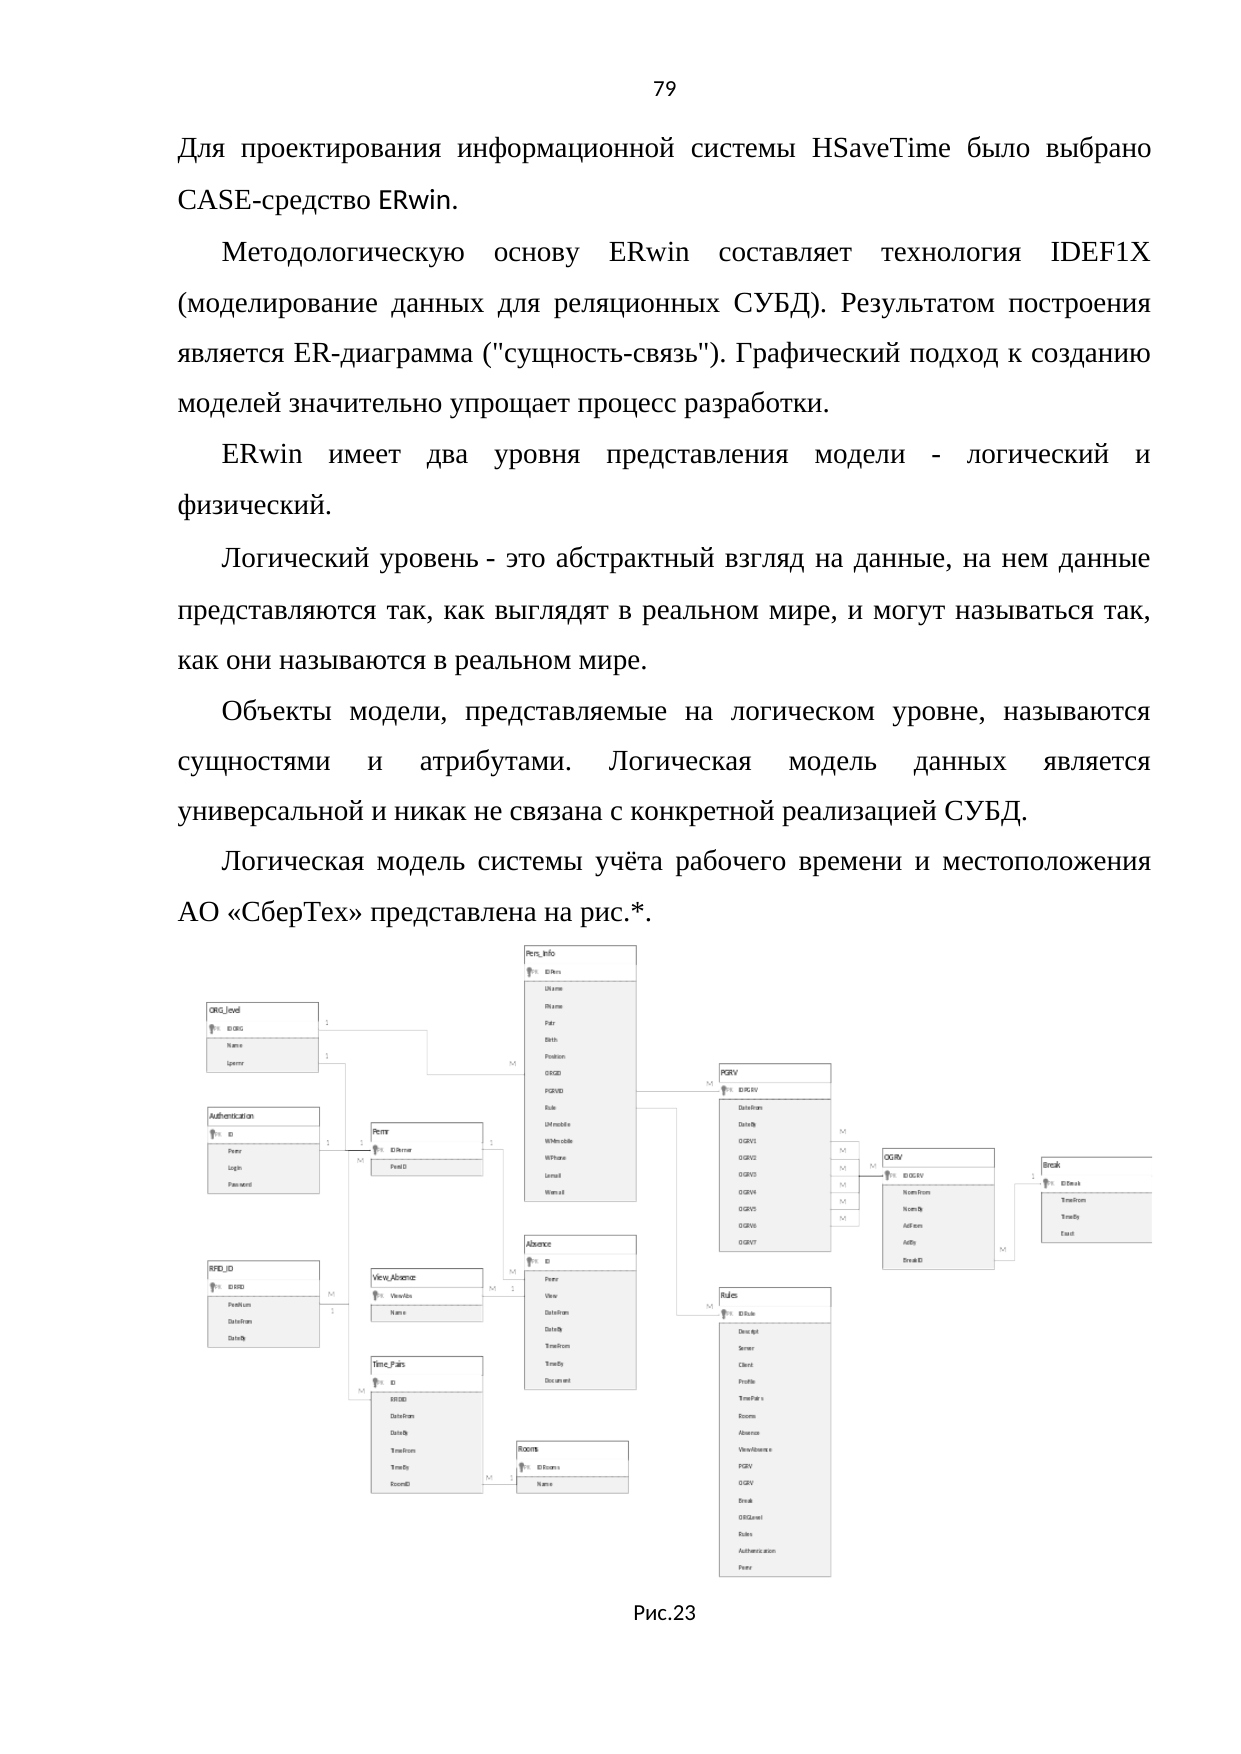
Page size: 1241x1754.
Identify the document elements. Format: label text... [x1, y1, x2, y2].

text ERwin имеет два уровня представления модели - логический и физический. [177, 436, 1152, 522]
text Логическая модель системы учёта рабочего времени и местоположения АО «СберТех» представлена на рис.*. [177, 843, 1152, 927]
text Объекты модели, представляемые на логическом уровне, называются сущностями и атрибутами. Логическая модель данных является универсальной и никак не связана с конкретной реализацией СУБД. [177, 693, 1152, 827]
text Методологическую основу ERwin составляет технология IDEF1X (моделирование данных для реляционных СУБД). Результатом построения является ER-диаграмма ("сущность-связь"). Графический подход к созданию моделей значительно упрощает процесс разработки. [177, 234, 1152, 419]
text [177, 130, 1152, 217]
text Рис.23 [177, 1598, 1152, 1626]
text Логический уровень - это абстрактный взгляд на данные, на нем данные представляются так, как выглядят в реальном мире, и могут называться так, как они называются в реальном мире. [177, 539, 1152, 676]
